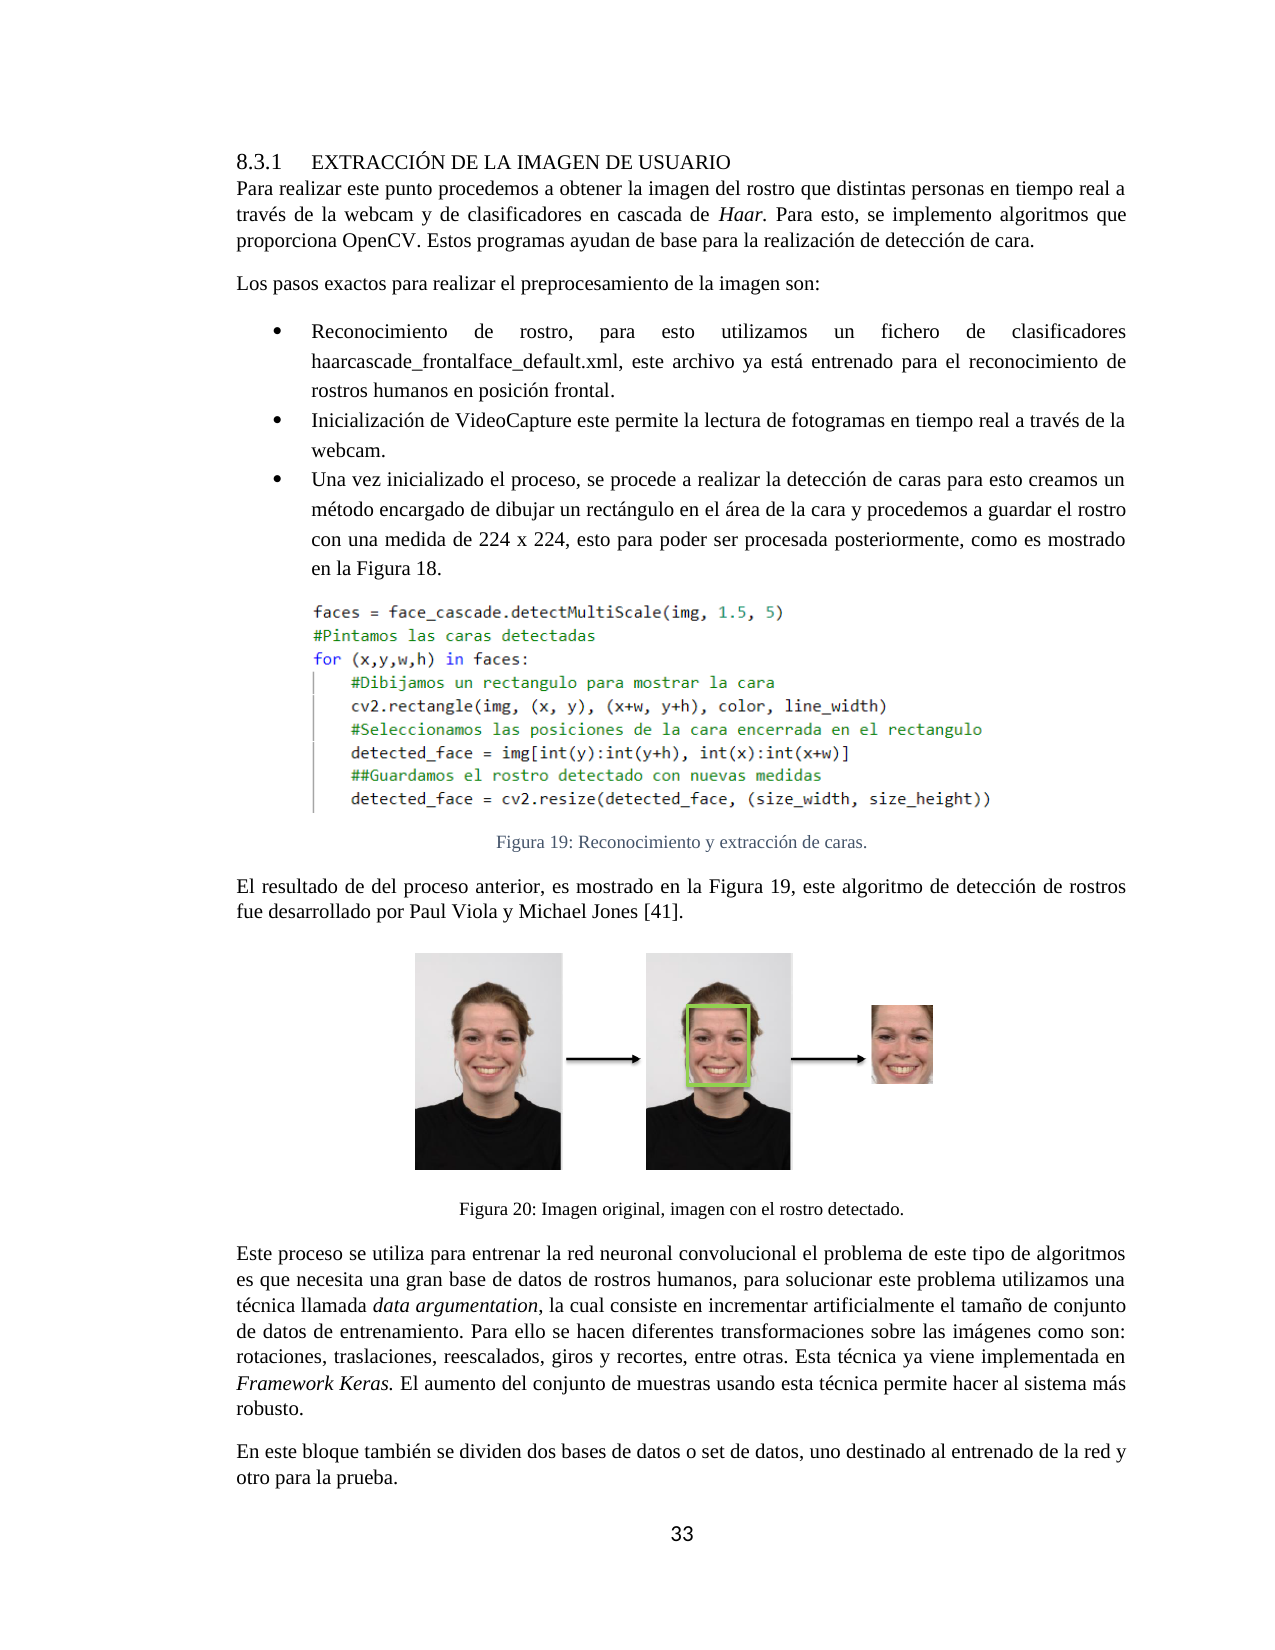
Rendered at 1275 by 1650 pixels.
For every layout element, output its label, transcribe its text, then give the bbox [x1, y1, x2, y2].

text Los pasos exactos para realizar el preprocesamiento de la imagen son: [236, 271, 1127, 295]
list Inicialización de VideoCapture este permite la lectura de fotogramas en tiempo real a través de la webcam. [274, 402, 1127, 462]
text Para realizar este punto procedemos a obtener la imagen del rostro que distintas personas en tiempo real a través de la webcam y de clasificadores en cascada de Haar. Para esto, se implemento algoritmos que proporciona OpenCV. Estos programas ayudan de base para la realización de detección de cara. [236, 176, 1127, 252]
text Figura 20: Imagen original, imagen con el rostro detectado. [236, 1198, 1127, 1220]
text El resultado de del proceso anterior, es mostrado en la Figura 19, este algoritmo de detección de rostros fue desarrollado por Paul Viola y Michael Jones. [236, 873, 1127, 923]
picture [310, 597, 1053, 813]
list Reconocimiento de rostro, para esto utilizamos un fichero de clasificadores haarcascade_frontalface_default.xml, este archivo ya está entrenado para el reconocimiento de rostros humanos en posición frontal. [274, 313, 1127, 402]
list Una vez inicializado el proceso, se procede a realizar la detección de caras para esto creamos un método encargado de dibujar un rectángulo en el área de la cara y procedemos a guardar el rostro con una medida de 224 x 224, esto para poder ser procesada posteriormente, como es mostrado en la Figura 18. [274, 462, 1127, 580]
text Este proceso se utiliza para entrenar la red neuronal convolucional el problema de este tipo de algoritmos es que necesita una gran base de datos de rostros humanos, para solucionar este problema utilizamos una técnica llamada data argumentation, la cual consiste en incrementar artificialmente el tamaño de conjunto de datos de entrenamiento. Para ello se hacen diferentes transformaciones sobre las imágenes como son: rotaciones, traslaciones, reescalados, giros y recortes, entre otras. Esta técnica ya viene implementada en Framework Keras. El aumento del conjunto de muestras usando esta técnica permite hacer al sistema más robusto. [236, 1241, 1127, 1420]
subtitle EXTRACCIÓN DE LA IMAGEN DE USUARIO [236, 148, 1127, 174]
text Figura 19: Reconocimiento y extracción de caras. [236, 831, 1127, 853]
text En este bloque también se dividen dos bases de datos o set de datos, uno destinado al entrenado de la red y otro para la prueba. [236, 1439, 1127, 1489]
picture [405, 942, 958, 1180]
